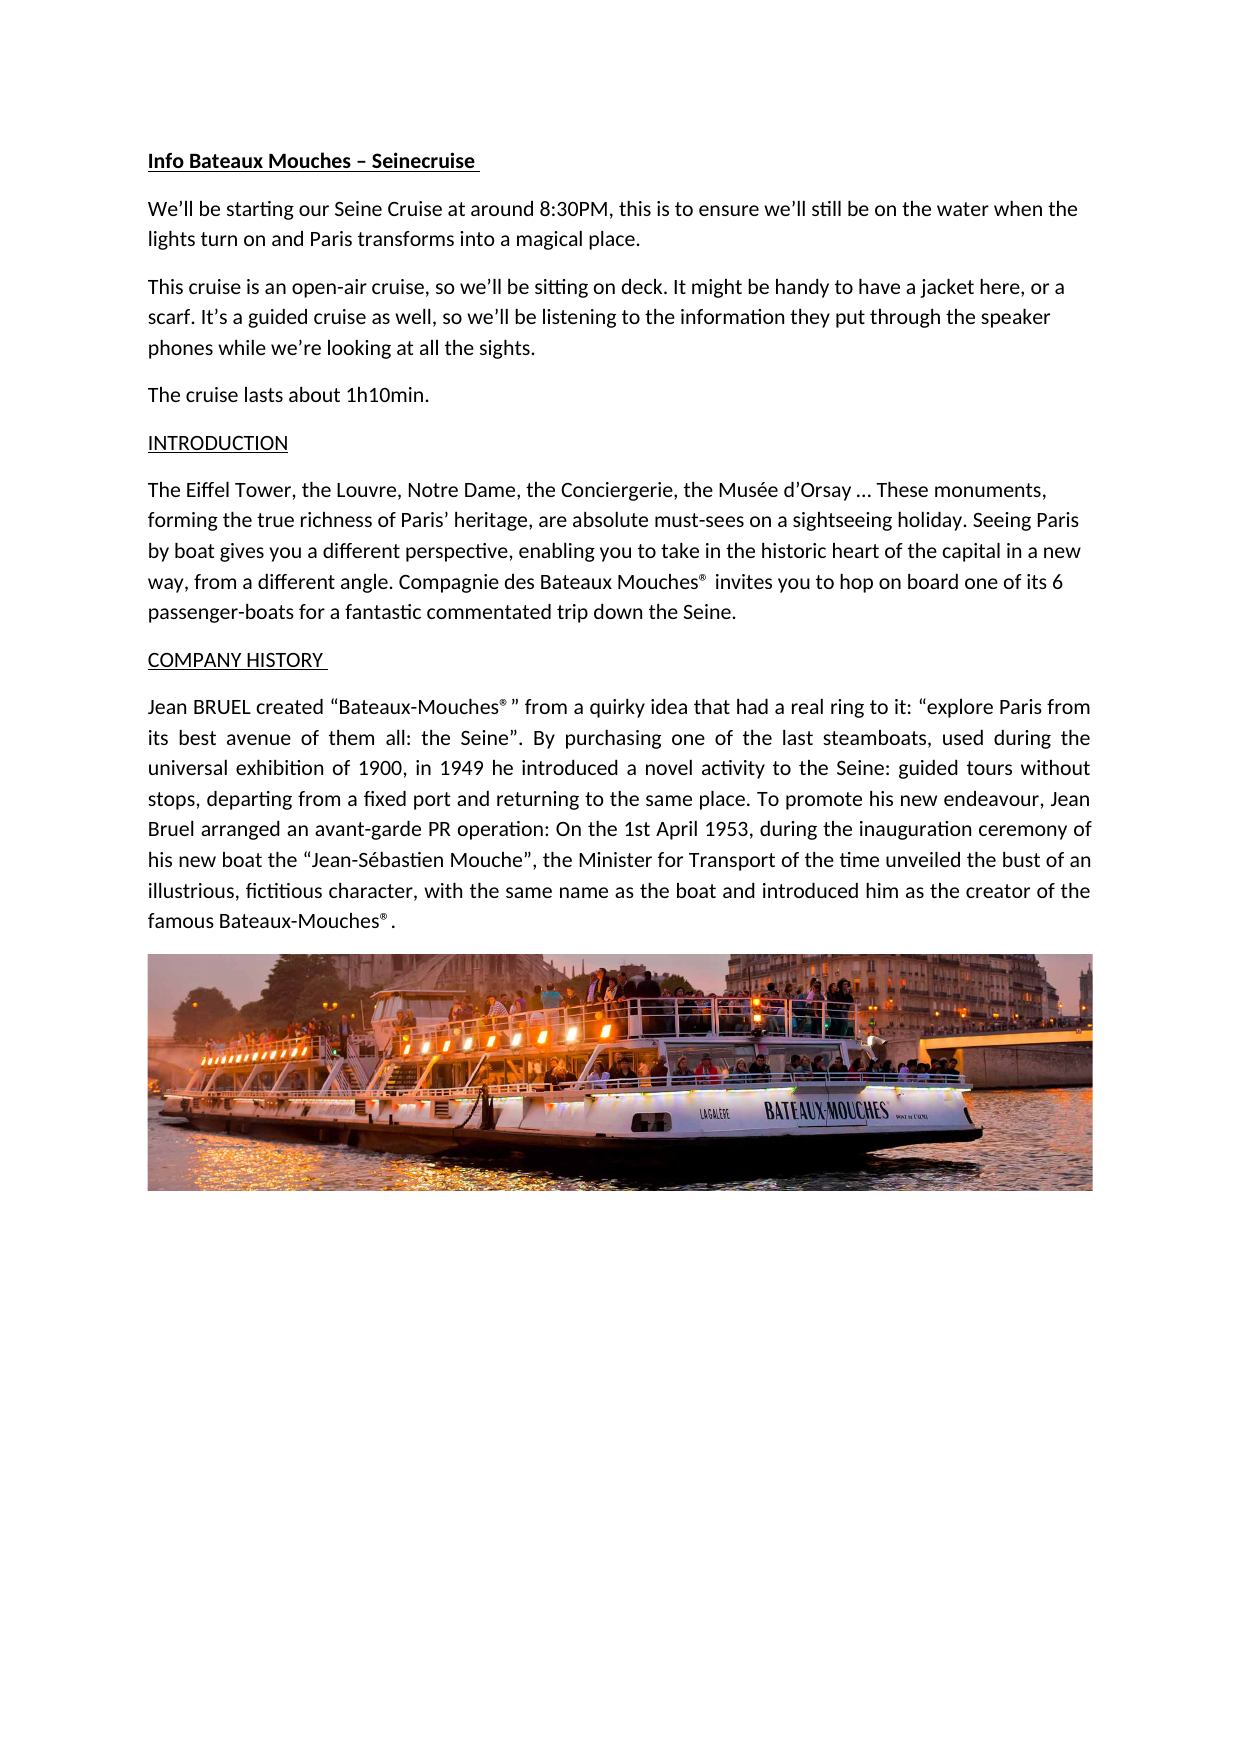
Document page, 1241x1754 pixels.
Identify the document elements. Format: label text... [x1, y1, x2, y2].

picture [147, 954, 1093, 1191]
text Info Bateaux Mouches – Seinecruise [148, 148, 1093, 174]
text The cruise lasts about 1h10min. [148, 381, 1093, 408]
text INTRODUCTION [148, 429, 1093, 455]
text We’ll be starting our Seine Cruise at around 8:30PM, this is to ensure we’ll still be on the water when the lights turn on and Paris transforms into a magical place. [148, 195, 1093, 252]
text Jean BRUEL created “Bateaux-Mouches®” from a quirky idea that had a real ring to it: “explore Paris from its best avenue of them all: the Seine”. By purchasing one of the last steamboats, used during the universal exhibition of 1900, in 1949 he introduced a novel activity to the Seine: guided tours without stops, departing from a fixed port and returning to the same place. To promote his new endeavour, Jean Bruel arranged an avant-garde PR operation: On the 1st April 1953, during the inauguration ceremony of his new boat the “Jean-Sébastien Mouche”, the Minister for Transport of the time unveiled the bust of an illustrious, fictitious character, with the same name as the boat and introduced him as the creator of the famous Bateaux-Mouches®. [148, 693, 1093, 934]
text The Eiffel Tower, the Louvre, Notre Dame, the Conciergerie, the Musée d’Orsay … These monuments, forming the true richness of Paris’ heritage, are absolute must-sees on a sightseeing holiday. Seeing Paris by boat gives you a different perspective, enabling you to take in the historic heart of the capital in a new way, from a different angle. Compagnie des Bateaux Mouches® invites you to hop on board one of its 6 passenger-boats for a fantastic commentated trip down the Seine. [148, 476, 1093, 625]
text This cruise is an open-air cruise, so we’ll be sitting on deck. It might be handy to have a jacket here, or a scarf. It’s a guided cruise as well, so we’ll be listening to the information they put through the speaker phones while we’re looking at all the sights. [148, 273, 1093, 361]
text COMPANY HISTORY [148, 646, 1093, 672]
